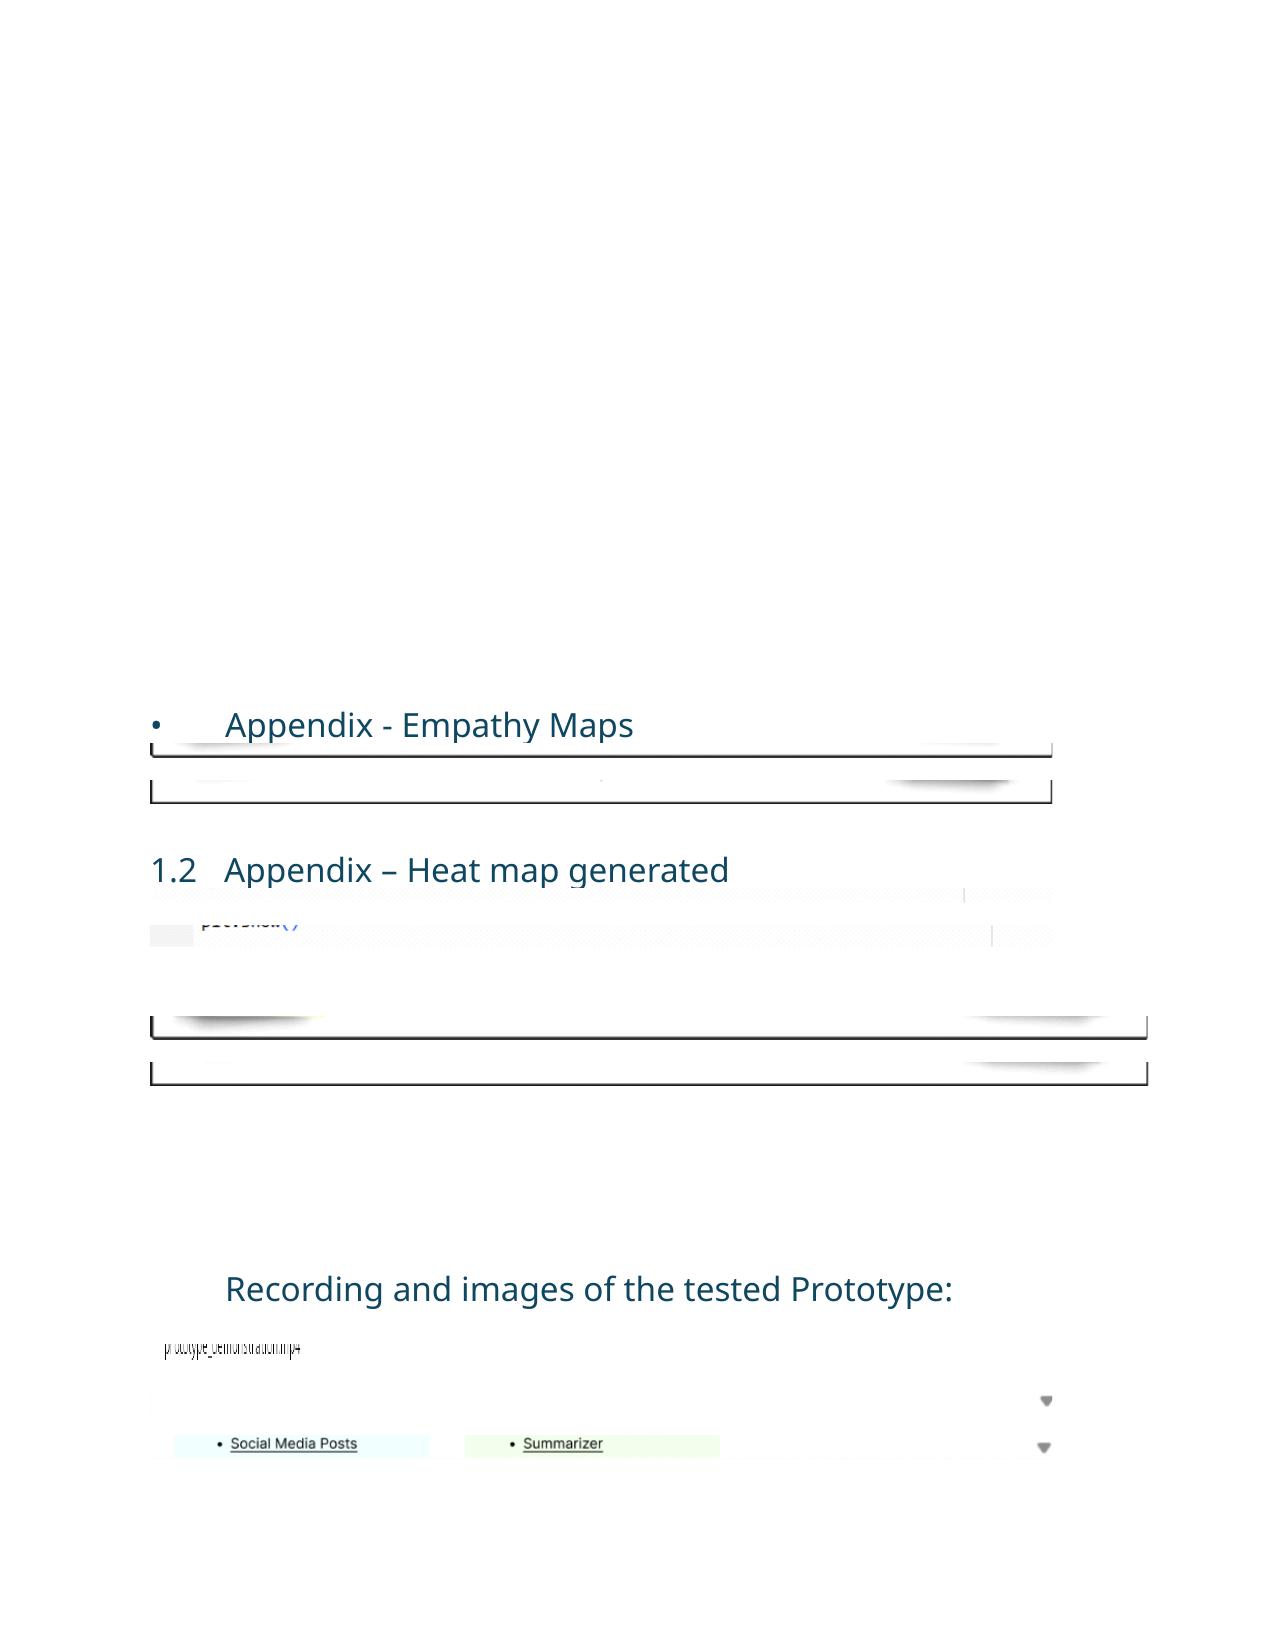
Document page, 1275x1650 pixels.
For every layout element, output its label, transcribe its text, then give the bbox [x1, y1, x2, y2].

text 1.2 Appendix – Heat map generated [150, 859, 1125, 888]
text Recording and images of the tested Prototype: [150, 1278, 1125, 1307]
list Appendix - Empathy Maps [150, 714, 1125, 743]
